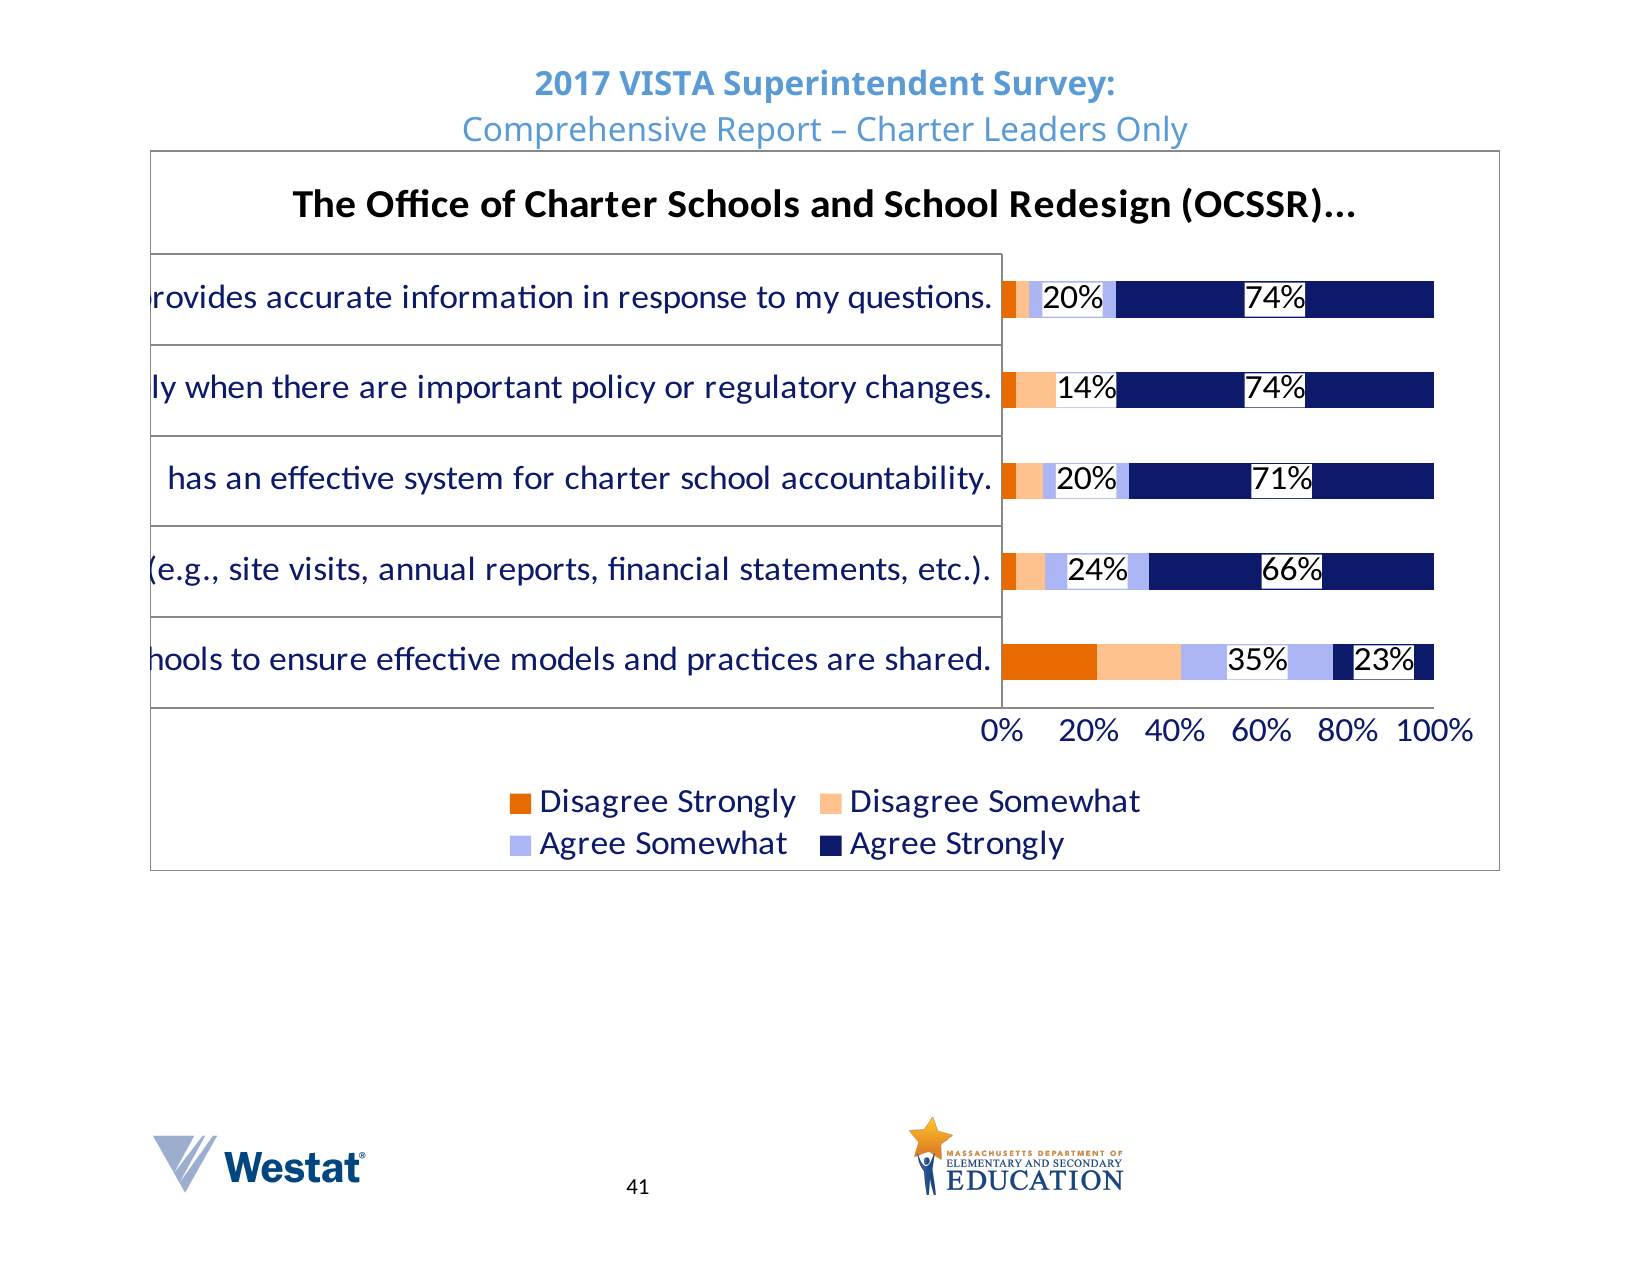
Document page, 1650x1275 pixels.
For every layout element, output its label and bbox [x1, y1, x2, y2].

picture [150, 1131, 368, 1195]
picture [907, 1110, 1125, 1195]
